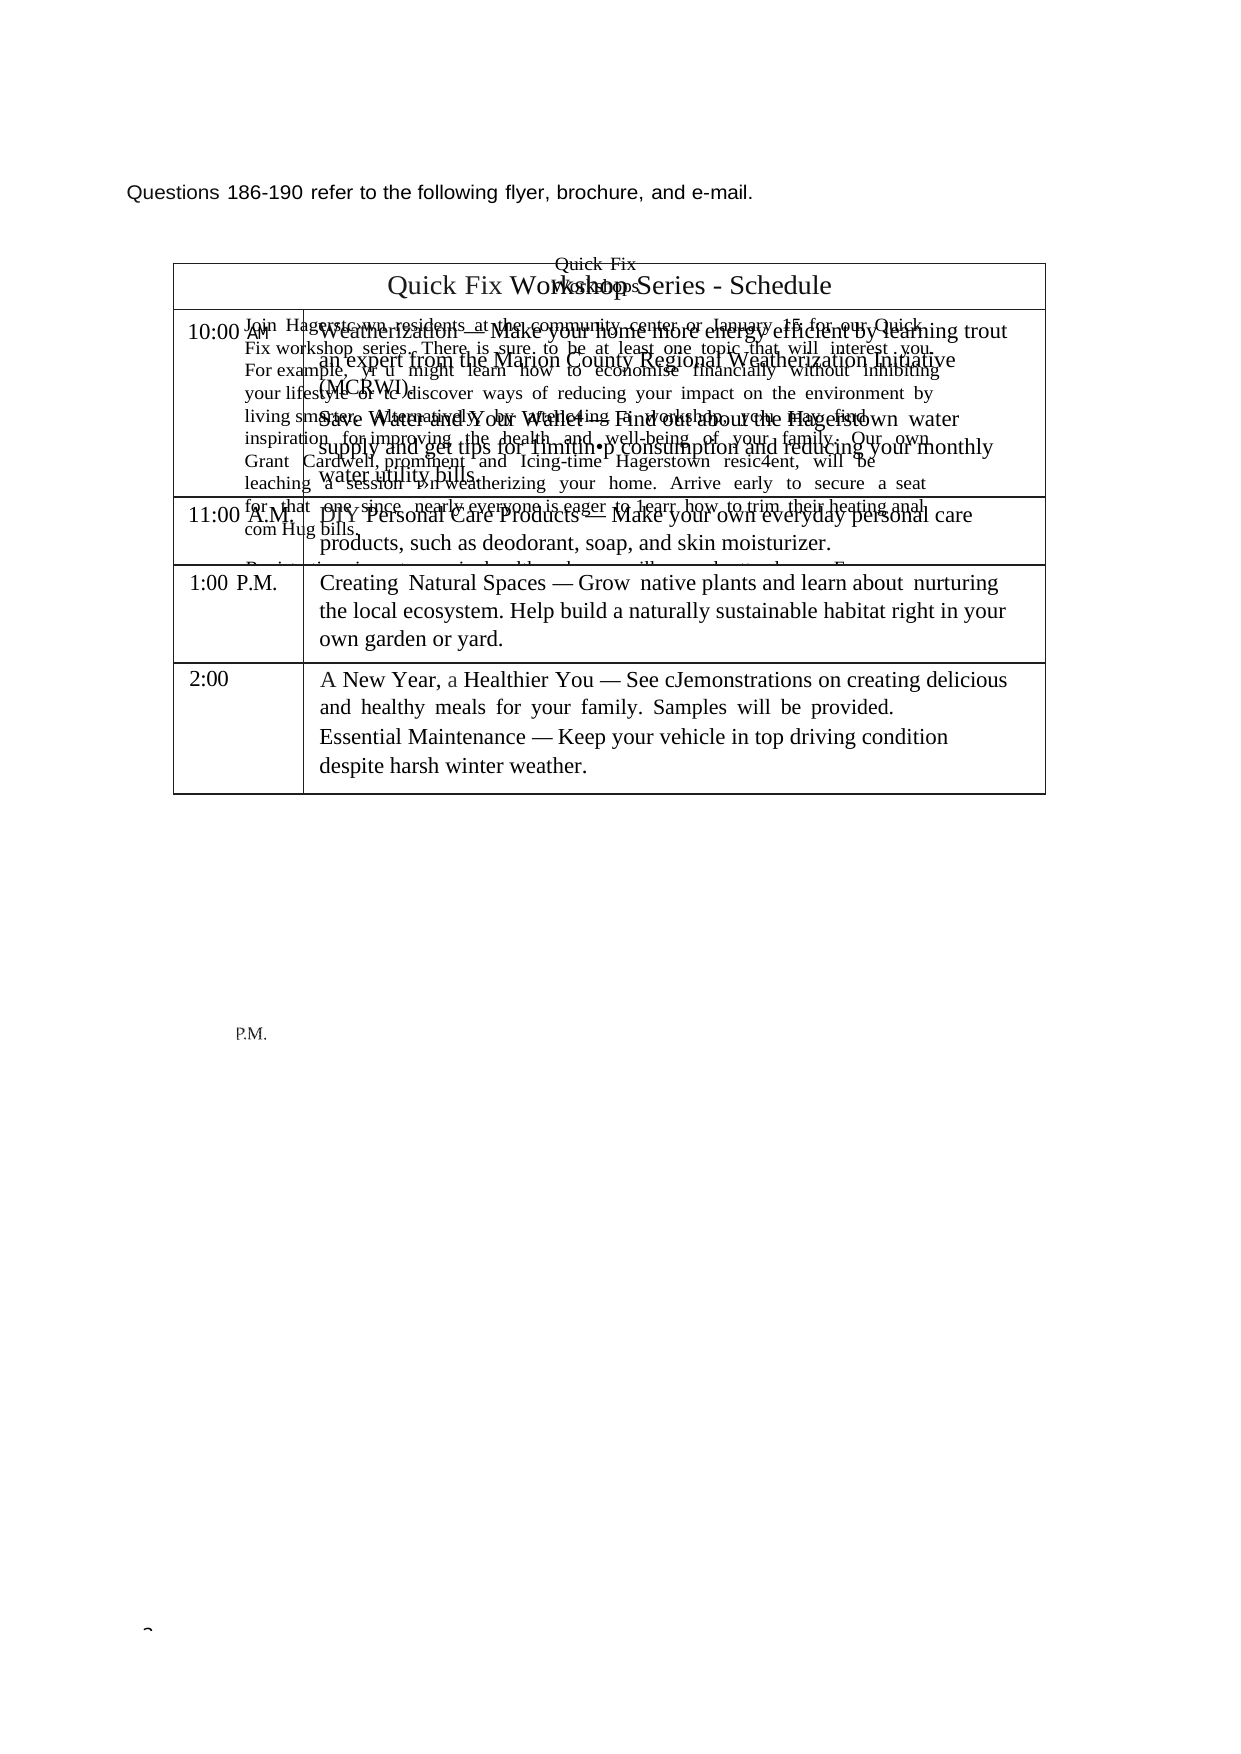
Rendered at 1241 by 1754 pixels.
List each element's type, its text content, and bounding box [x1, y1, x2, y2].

table_cell Creating Natural Spaces — Grow native plants and learn about nurturing the local ecosystem. Help build a naturally sustainable habitat right in your own garden or yard. [304, 566, 1045, 662]
table_header Quick Fix Workshop Series - Schedule [174, 264, 1045, 309]
text Questions 186-190 refer to the following flyer, brochure, and e-mail. [126, 181, 1240, 203]
picture [236, 1027, 266, 1040]
table_cell 2:00 [174, 664, 303, 793]
table_cell Weatherization — Make your home more energy efficient by learning trout an expert from the Marion County Regional Weatherization Initiative (MCRWI). Save Water and Your Wallet — Find out about the Hagerstown water supply and get tips for 1imitin•p consumption and reducing your monthly water utility bills. [304, 310, 1045, 496]
table_cell 10:00 AM [174, 310, 303, 496]
table_cell A New Year, a Healthier You — See cJemonstrations on creating delicious and healthy meals for your family. Samples will be provided. Essential Maintenance — Keep your vehicle in top driving condition despite harsh winter weather. [304, 664, 1045, 793]
table_cell 1:00 P.M. [174, 566, 303, 662]
table_cell 11:00 A.M. [174, 498, 303, 564]
table_cell DIY Personal Care Products — Make your own everyday personal care products, such as deodorant, soap, and skin moisturizer. [304, 498, 1045, 564]
